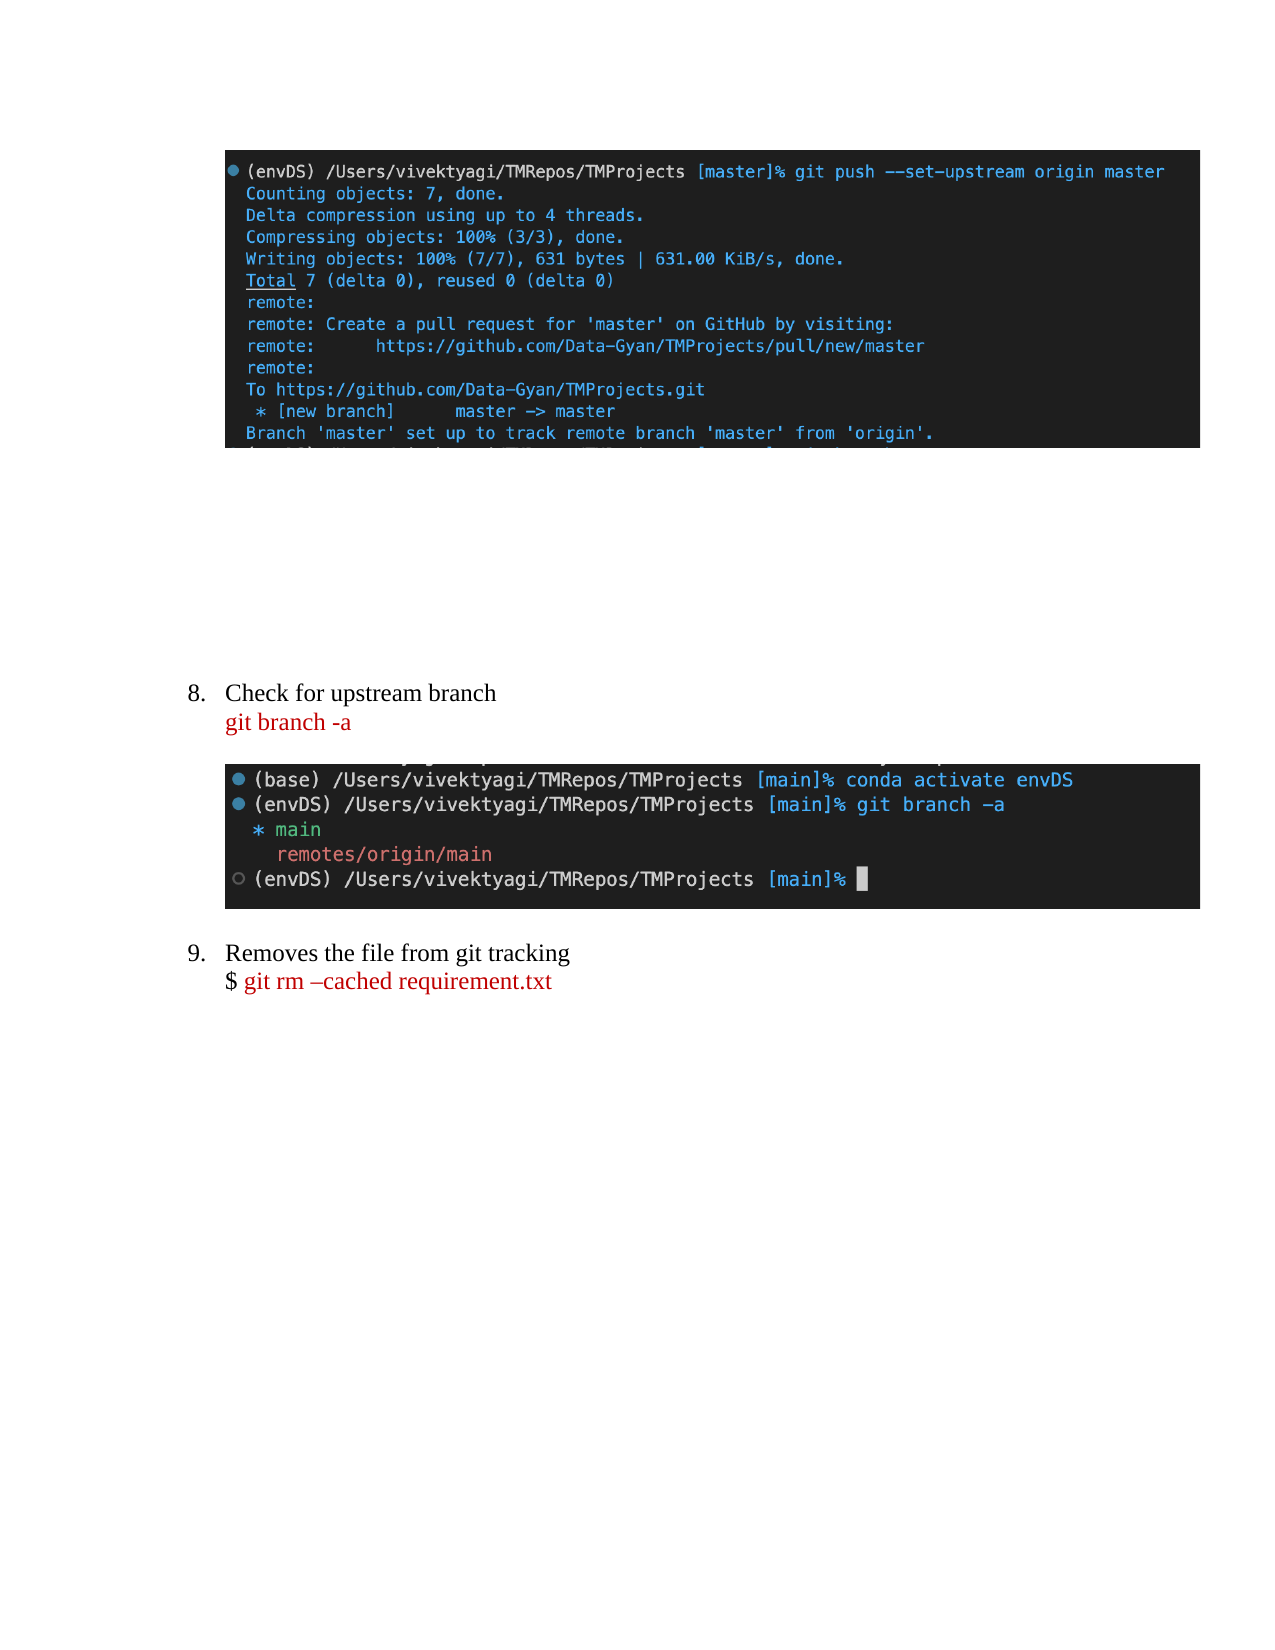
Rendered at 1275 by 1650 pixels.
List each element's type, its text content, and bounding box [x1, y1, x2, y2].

picture [225, 150, 1200, 448]
list $ git rm –cached requirement.txt [225, 966, 1125, 995]
list Removes the file from git tracking [187, 938, 1125, 966]
picture [225, 764, 1200, 909]
list git branch -a [225, 707, 1125, 736]
list Check for upstream branch [187, 678, 1125, 707]
